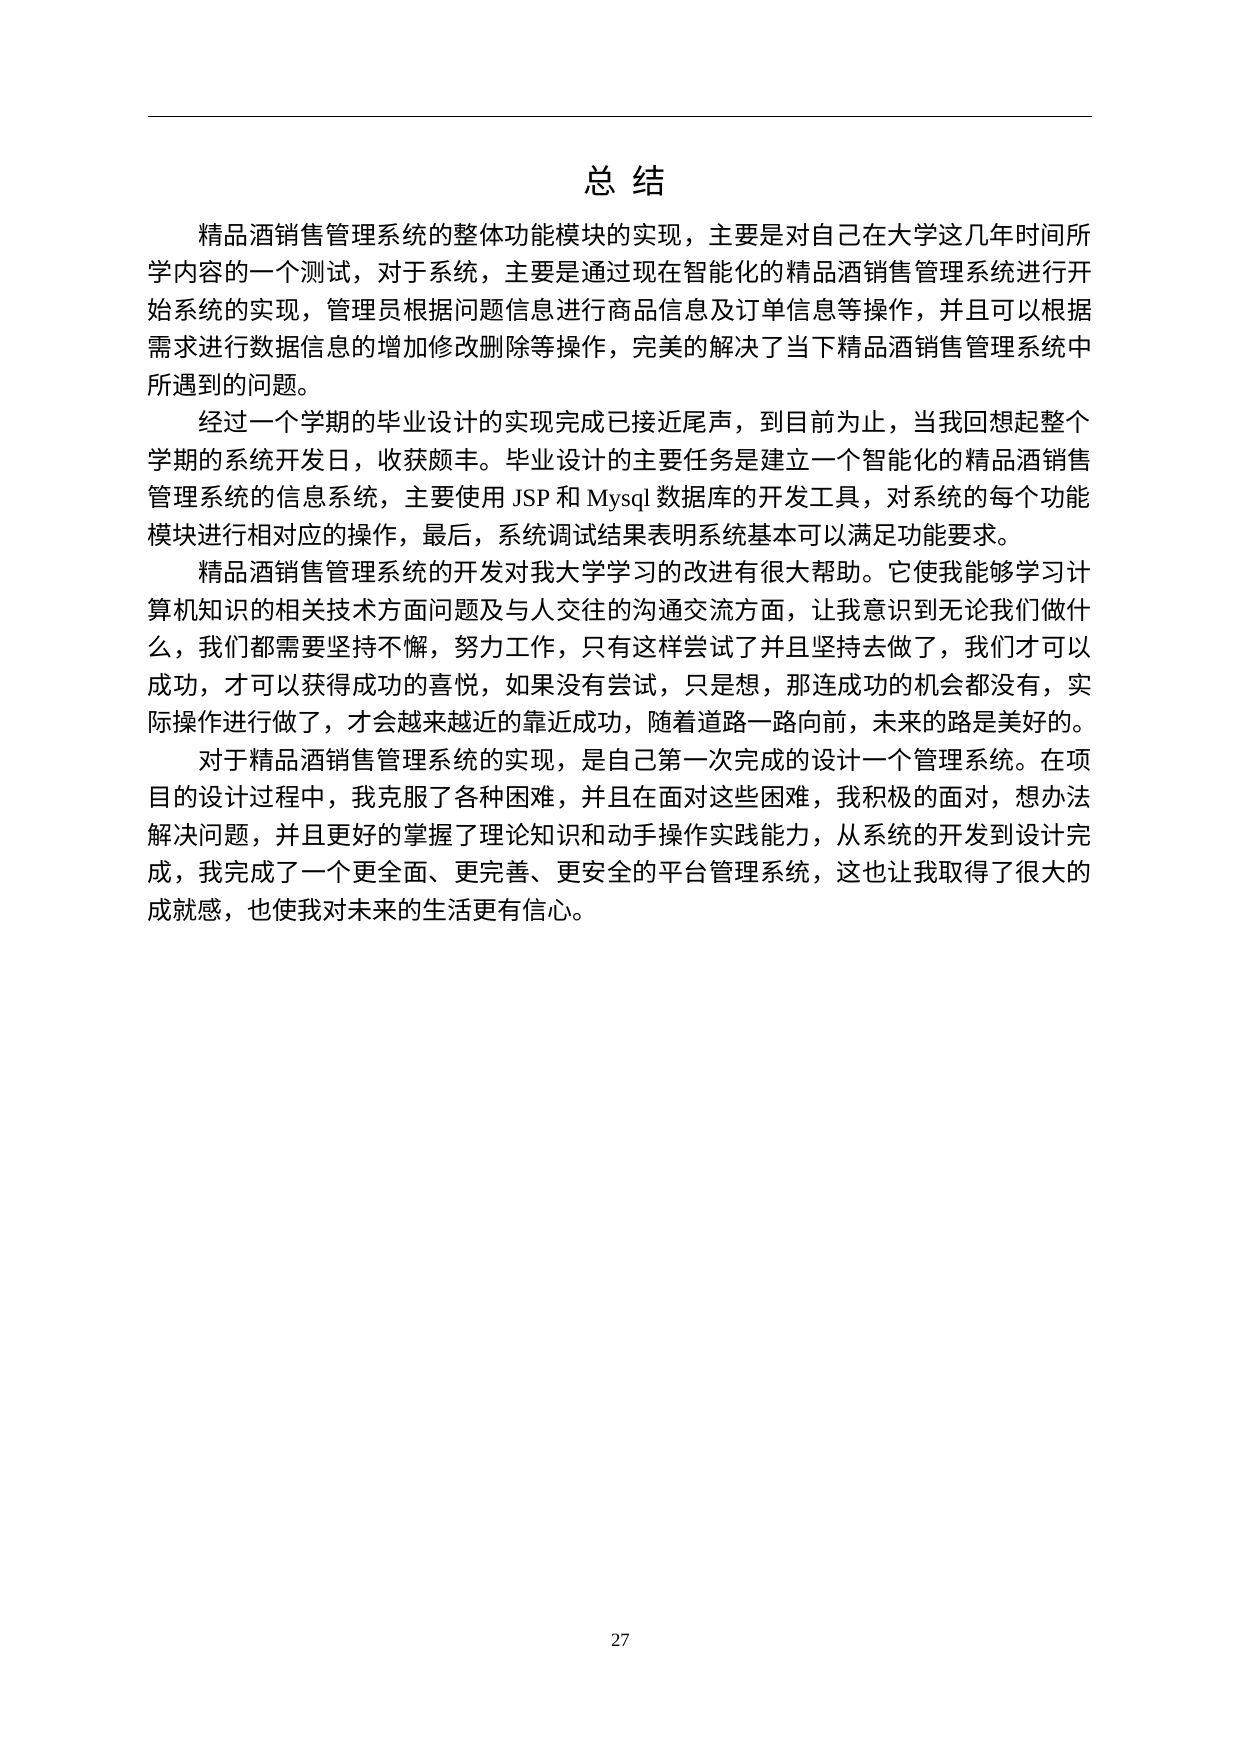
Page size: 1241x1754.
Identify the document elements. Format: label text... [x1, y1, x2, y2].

text 经过一个学期的毕业设计的实现完成已接近尾声，到目前为止，当我回想起整个学期的系统开发日，收获颇丰。毕业设计的主要任务是建立一个智能化的精品酒销售管理系统的信息系统，主要使用JSP和Mysql数据库的开发工具，对系统的每个功能模块进行相对应的操作，最后，系统调试结果表明系统基本可以满足功能要求。 [148, 402, 1092, 552]
text 精品酒销售管理系统的开发对我大学学习的改进有很大帮助。它使我能够学习计算机知识的相关技术方面问题及与人交往的沟通交流方面，让我意识到无论我们做什么，我们都需要坚持不懈，努力工作，只有这样尝试了并且坚持去做了，我们才可以成功，才可以获得成功的喜悦，如果没有尝试，只是想，那连成功的机会都没有，实际操作进行做了，才会越来越近的靠近成功，随着道路一路向前，未来的路是美好的。 [148, 552, 1092, 739]
subtitle 总 结 [148, 160, 1092, 202]
text 对于精品酒销售管理系统的实现，是自己第一次完成的设计一个管理系统。在项目的设计过程中，我克服了各种困难，并且在面对这些困难，我积极的面对，想办法解决问题，并且更好的掌握了理论知识和动手操作实践能力，从系统的开发到设计完成，我完成了一个更全面、更完善、更安全的平台管理系统，这也让我取得了很大的成就感，也使我对未来的生活更有信心。 [148, 739, 1092, 927]
text 精品酒销售管理系统的整体功能模块的实现，主要是对自己在大学这几年时间所学内容的一个测试，对于系统，主要是通过现在智能化的精品酒销售管理系统进行开始系统的实现，管理员根据问题信息进行商品信息及订单信息等操作，并且可以根据需求进行数据信息的增加修改删除等操作，完美的解决了当下精品酒销售管理系统中所遇到的问题。 [148, 214, 1092, 402]
